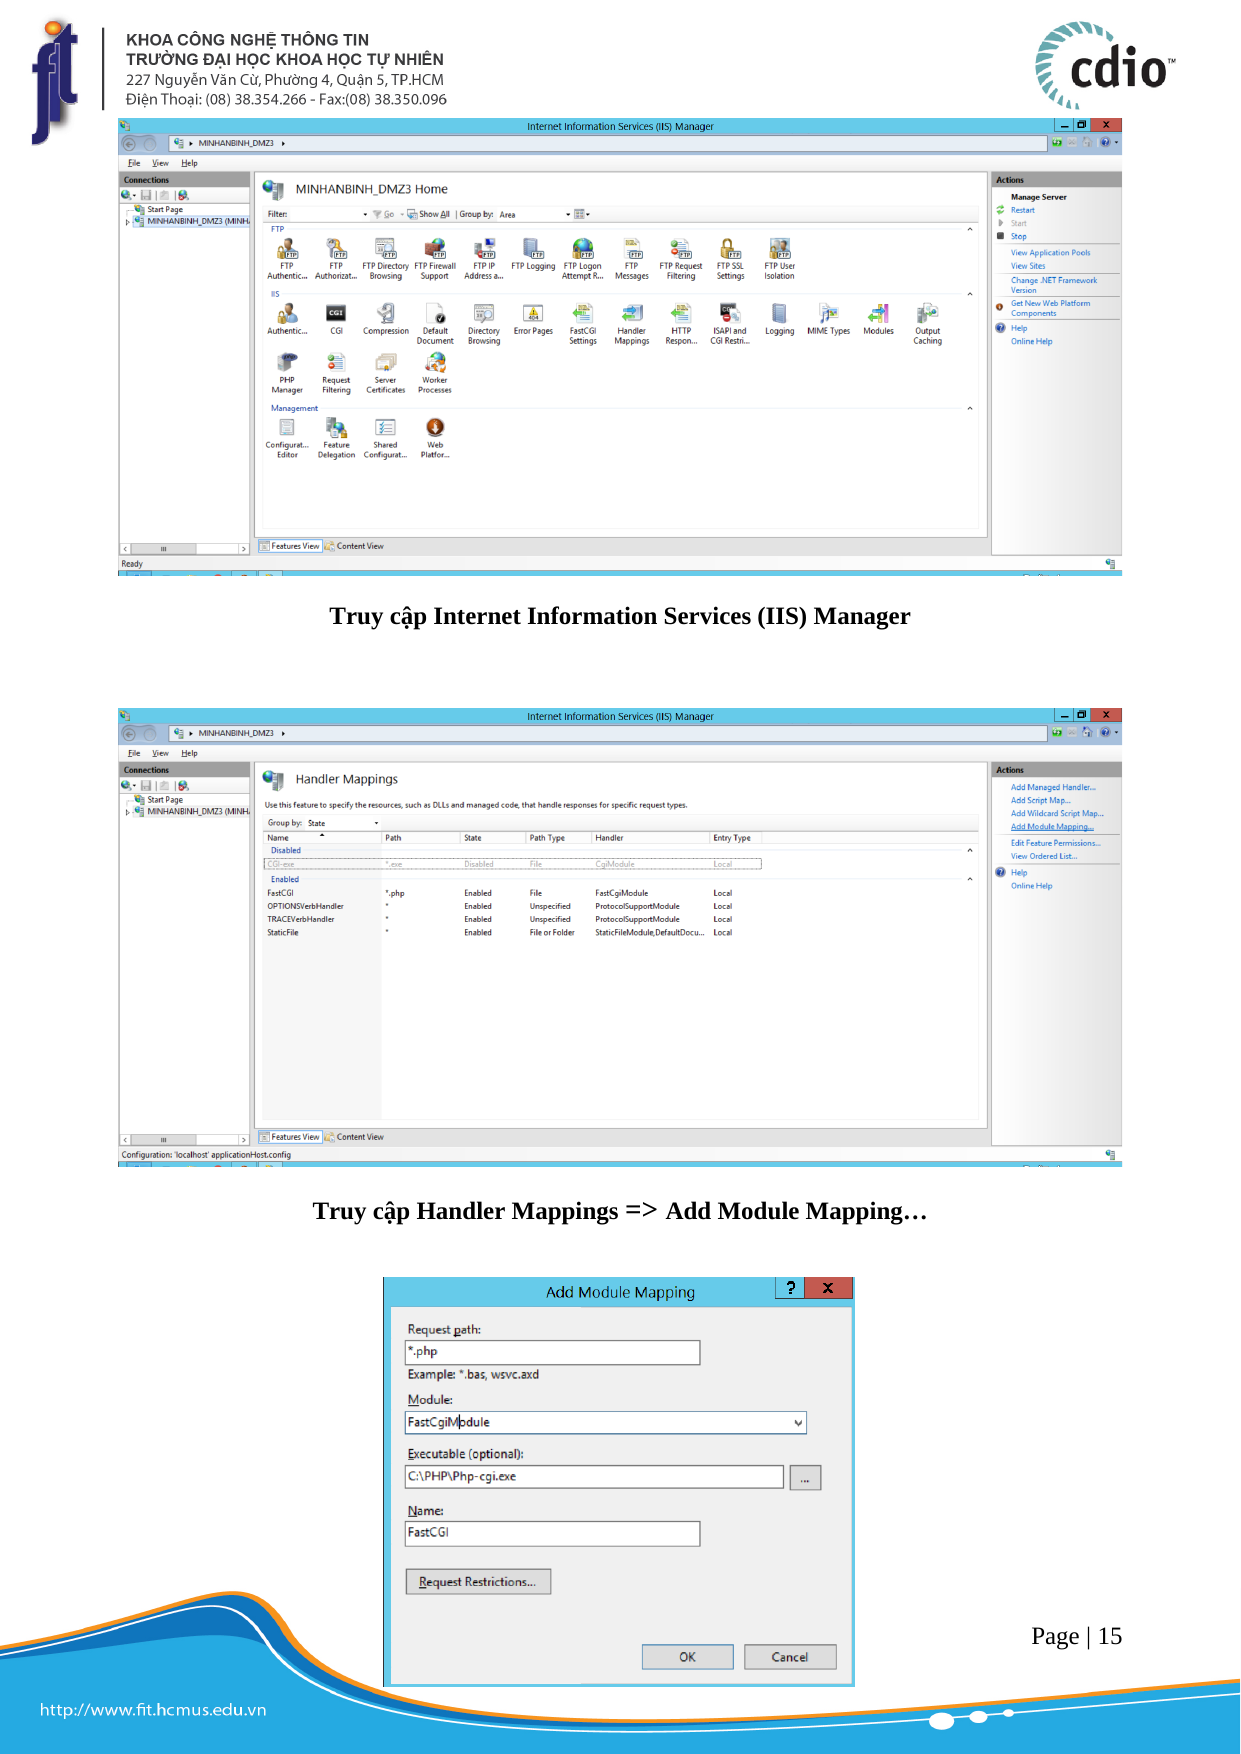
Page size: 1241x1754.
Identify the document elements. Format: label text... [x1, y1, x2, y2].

picture [118, 708, 1123, 1167]
picture [8, 10, 1188, 576]
text Truy cập Internet Information Services (IIS) Manager [118, 601, 1122, 630]
text Truy cập Handler Mappings => Add Module Mapping… [118, 1192, 1122, 1225]
picture [0, 1277, 1241, 1754]
